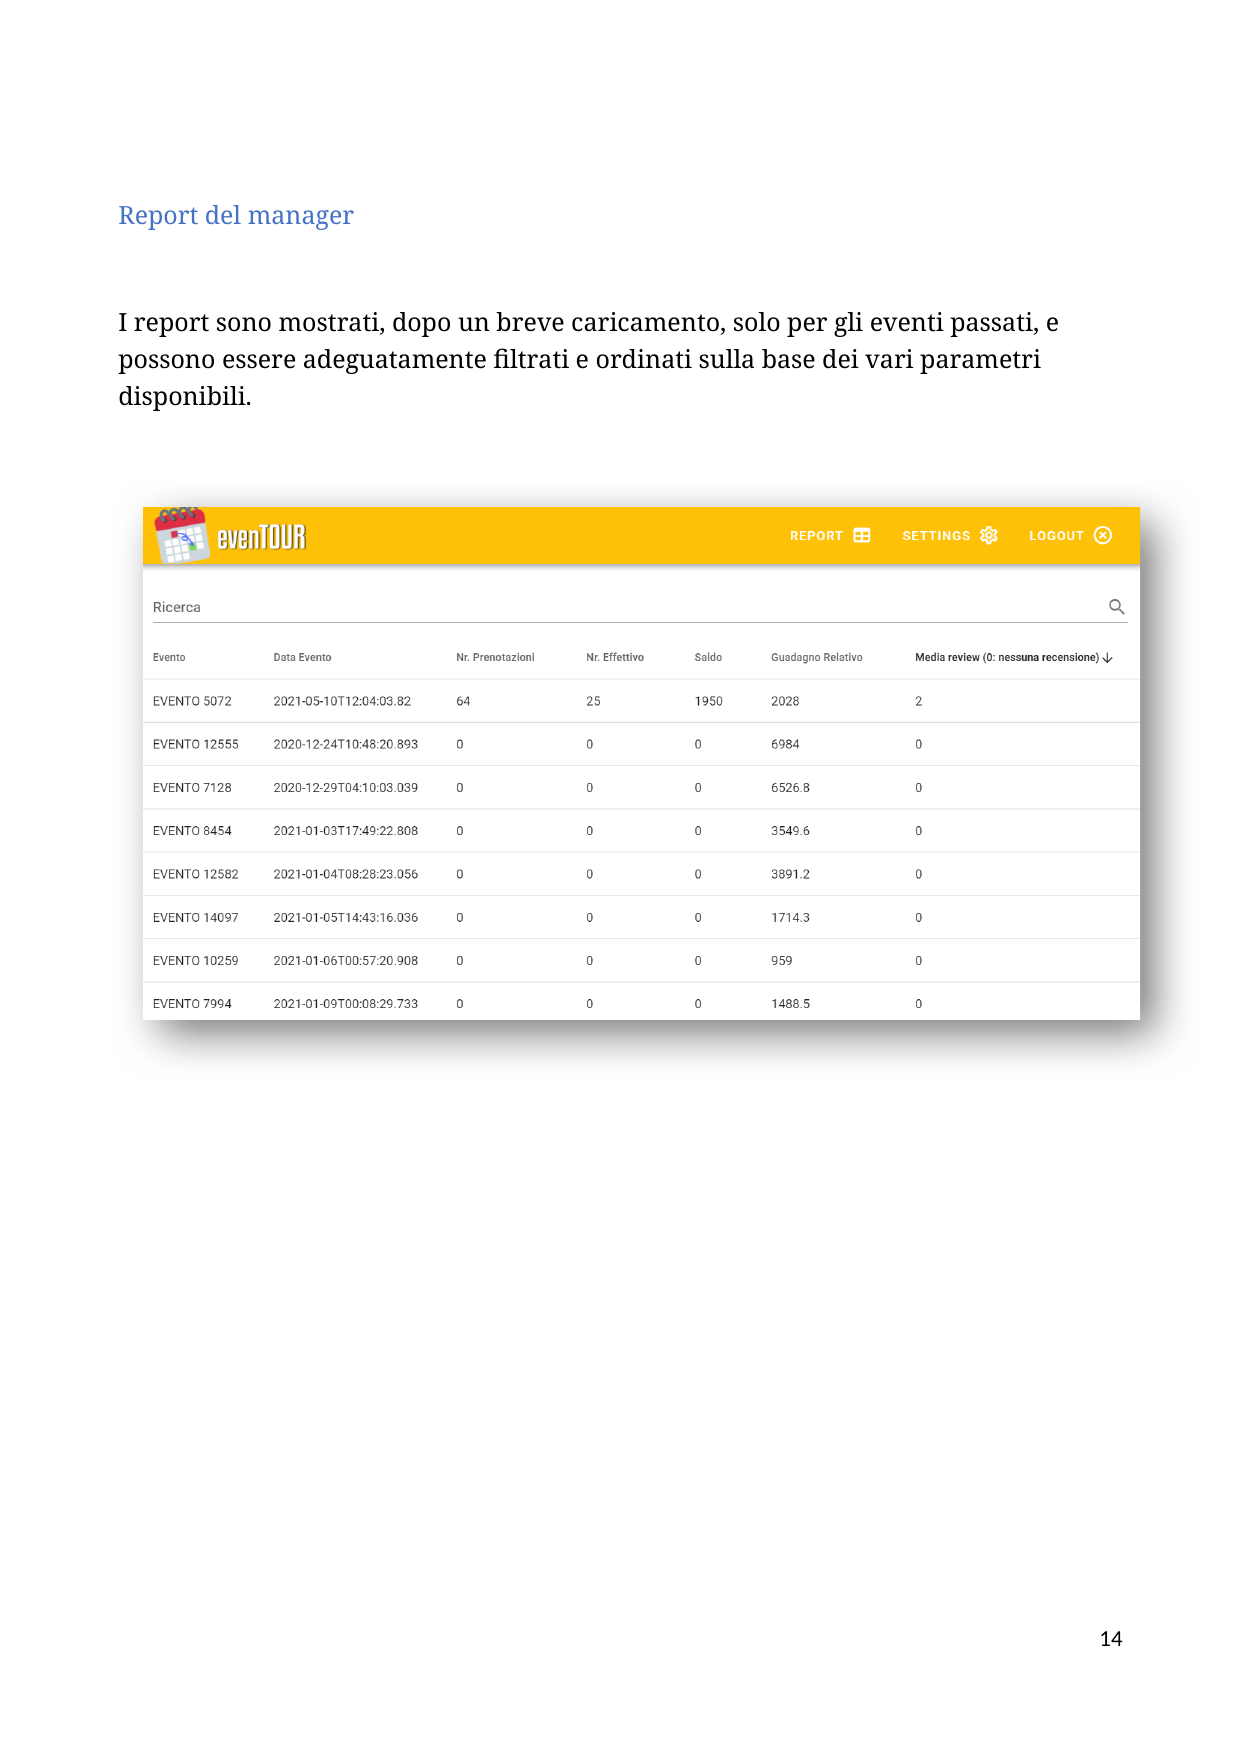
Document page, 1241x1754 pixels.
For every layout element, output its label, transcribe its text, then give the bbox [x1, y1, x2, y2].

text I report sono mostrati, dopo un breve caricamento, solo per gli eventi passati, e possono essere adeguatamente filtrati e ordinati sulla base dei vari parametri disponibili. [118, 305, 1122, 412]
picture [143, 507, 1141, 1020]
text Report del manager [118, 198, 1122, 232]
